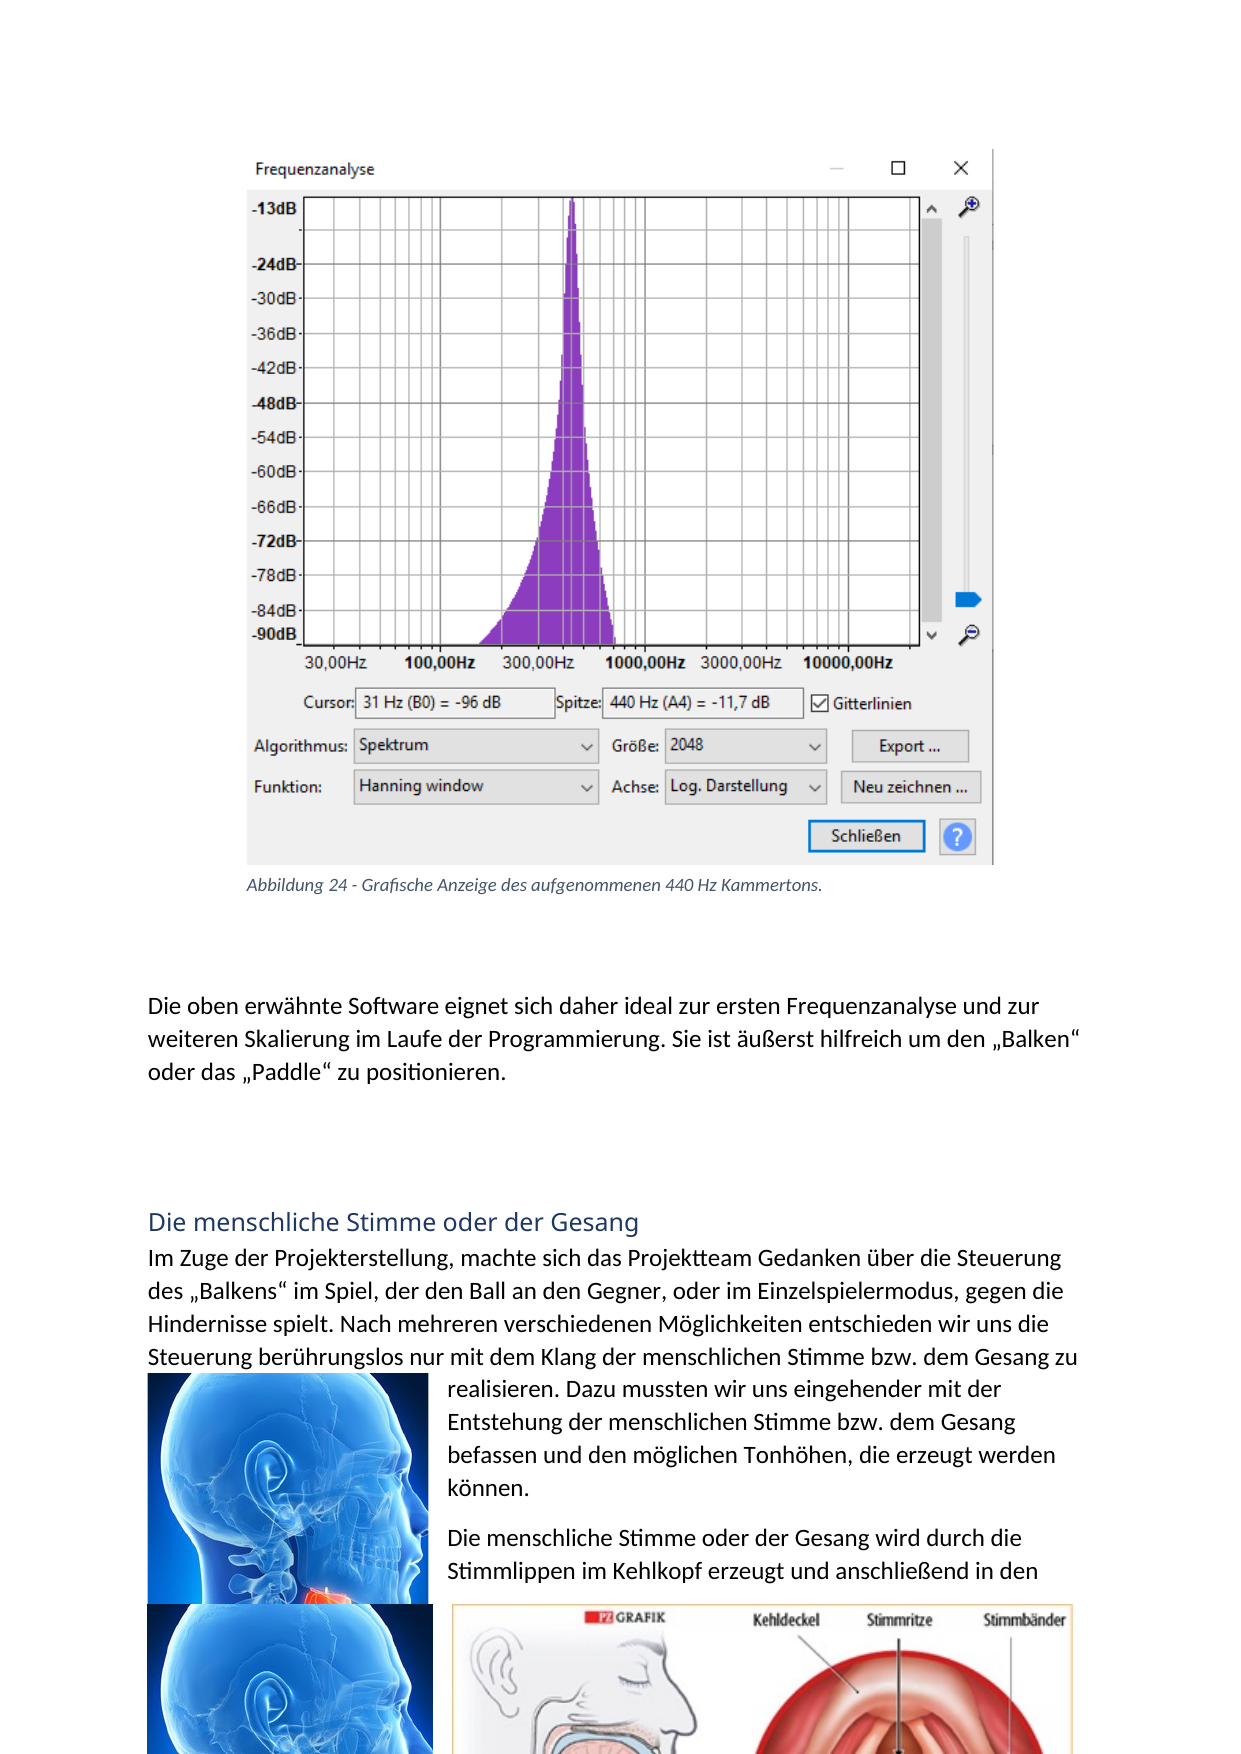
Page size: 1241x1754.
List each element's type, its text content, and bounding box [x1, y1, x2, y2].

subtitle Die menschliche Stimme oder der Gesang [148, 1205, 1093, 1239]
picture [246, 149, 994, 865]
picture [147, 1373, 433, 1754]
text Die oben erwähnte Software eignet sich daher ideal zur ersten Frequenzanalyse und zur weiteren Skalierung im Laufe der Programmierung. Sie ist äußerst hilfreich um den „Balken“ oder das „Paddle“ zu positionieren. [148, 991, 1093, 1087]
picture [452, 1604, 1073, 1754]
text Im Zuge der Projekterstellung, machte sich das Projektteam Gedanken über die Steuerung des „Balkens“ im Spiel, der den Ball an den Gegner, oder im Einzelspielermodus, gegen die Hindernisse spielt. Nach mehreren verschiedenen Möglichkeiten entschieden wir uns die Steuerung berührungslos nur mit dem Klang der menschlichen Stimme bzw. dem Gesang zu realisieren. Dazu mussten wir uns eingehender mit der Entstehung der menschlichen Stimme bzw. dem Gesang befassen und den möglichen Tonhöhen, die erzeugt werden können. [148, 1242, 1093, 1503]
